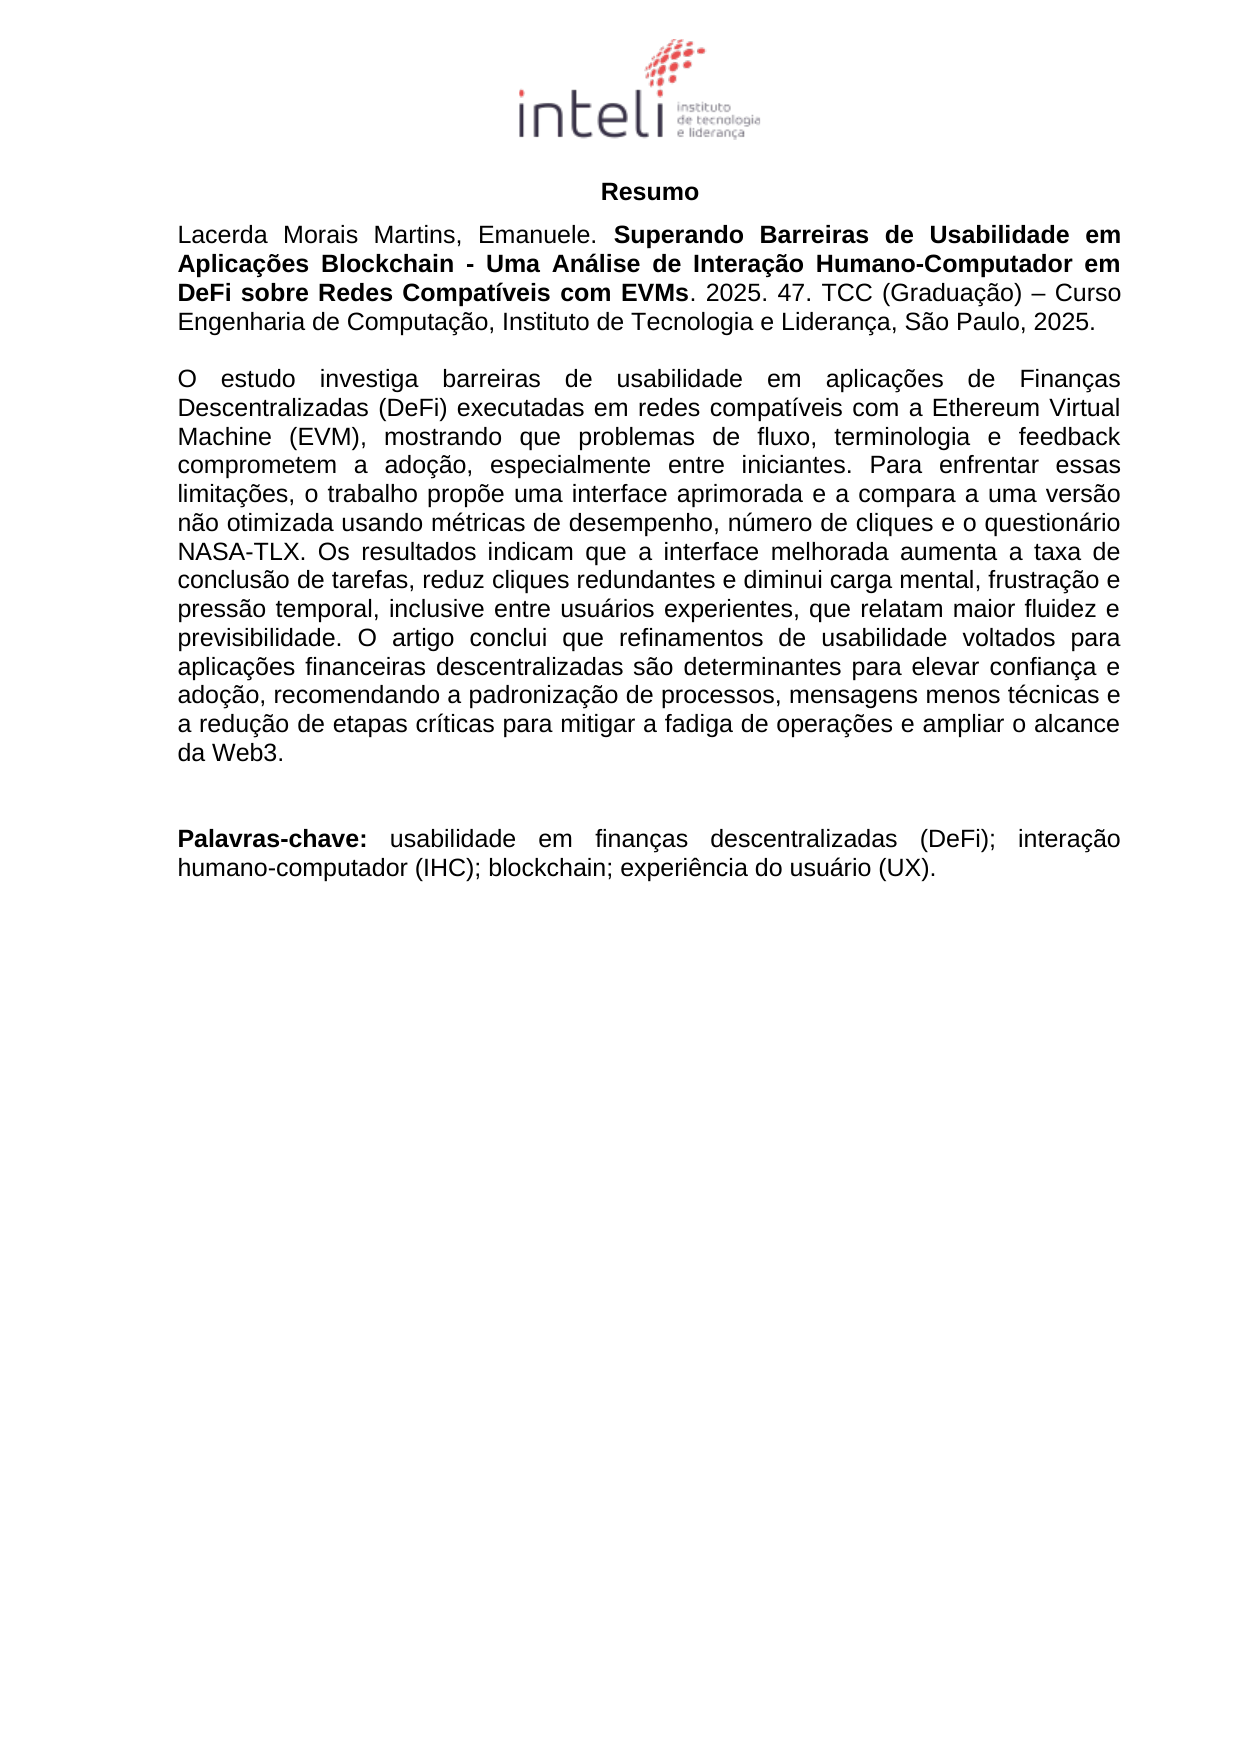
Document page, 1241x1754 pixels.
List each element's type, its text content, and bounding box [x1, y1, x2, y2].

picture [519, 39, 761, 140]
text Palavras-chave: usabilidade em finanças descentralizadas (DeFi); interação humano-computador (IHC); blockchain; experiência do usuário (UX). [177, 824, 1122, 882]
subtitle Resumo [177, 177, 1122, 206]
text Lacerda Morais Martins, Emanuele. Superando Barreiras de Usabilidade em Aplicações Blockchain - Uma Análise de Interação Humano-Computador em DeFi sobre Redes Compatíveis com EVMs. 2025. 47. TCC (Graduação) – Curso Engenharia de Computação, Instituto de Tecnologia e Liderança, São Paulo, 2025. [177, 220, 1122, 335]
text O estudo investiga barreiras de usabilidade em aplicações de Finanças Descentralizadas (DeFi) executadas em redes compatíveis com a Ethereum Virtual Machine (EVM), mostrando que problemas de fluxo, terminologia e feedback comprometem a adoção, especialmente entre iniciantes. Para enfrentar essas limitações, o trabalho propõe uma interface aprimorada e a compara a uma versão não otimizada usando métricas de desempenho, número de cliques e o questionário NASA-TLX. Os resultados indicam que a interface melhorada aumenta a taxa de conclusão de tarefas, reduz cliques redundantes e diminui carga mental, frustração e pressão temporal, inclusive entre usuários experientes, que relatam maior fluidez e previsibilidade. O artigo conclui que refinamentos de usabilidade voltados para aplicações financeiras descentralizadas são determinantes para elevar confiança e adoção, recomendando a padronização de processos, mensagens menos técnicas e a redução de etapas críticas para mitigar a fadiga de operações e ampliar o alcance da Web3. [177, 364, 1122, 767]
